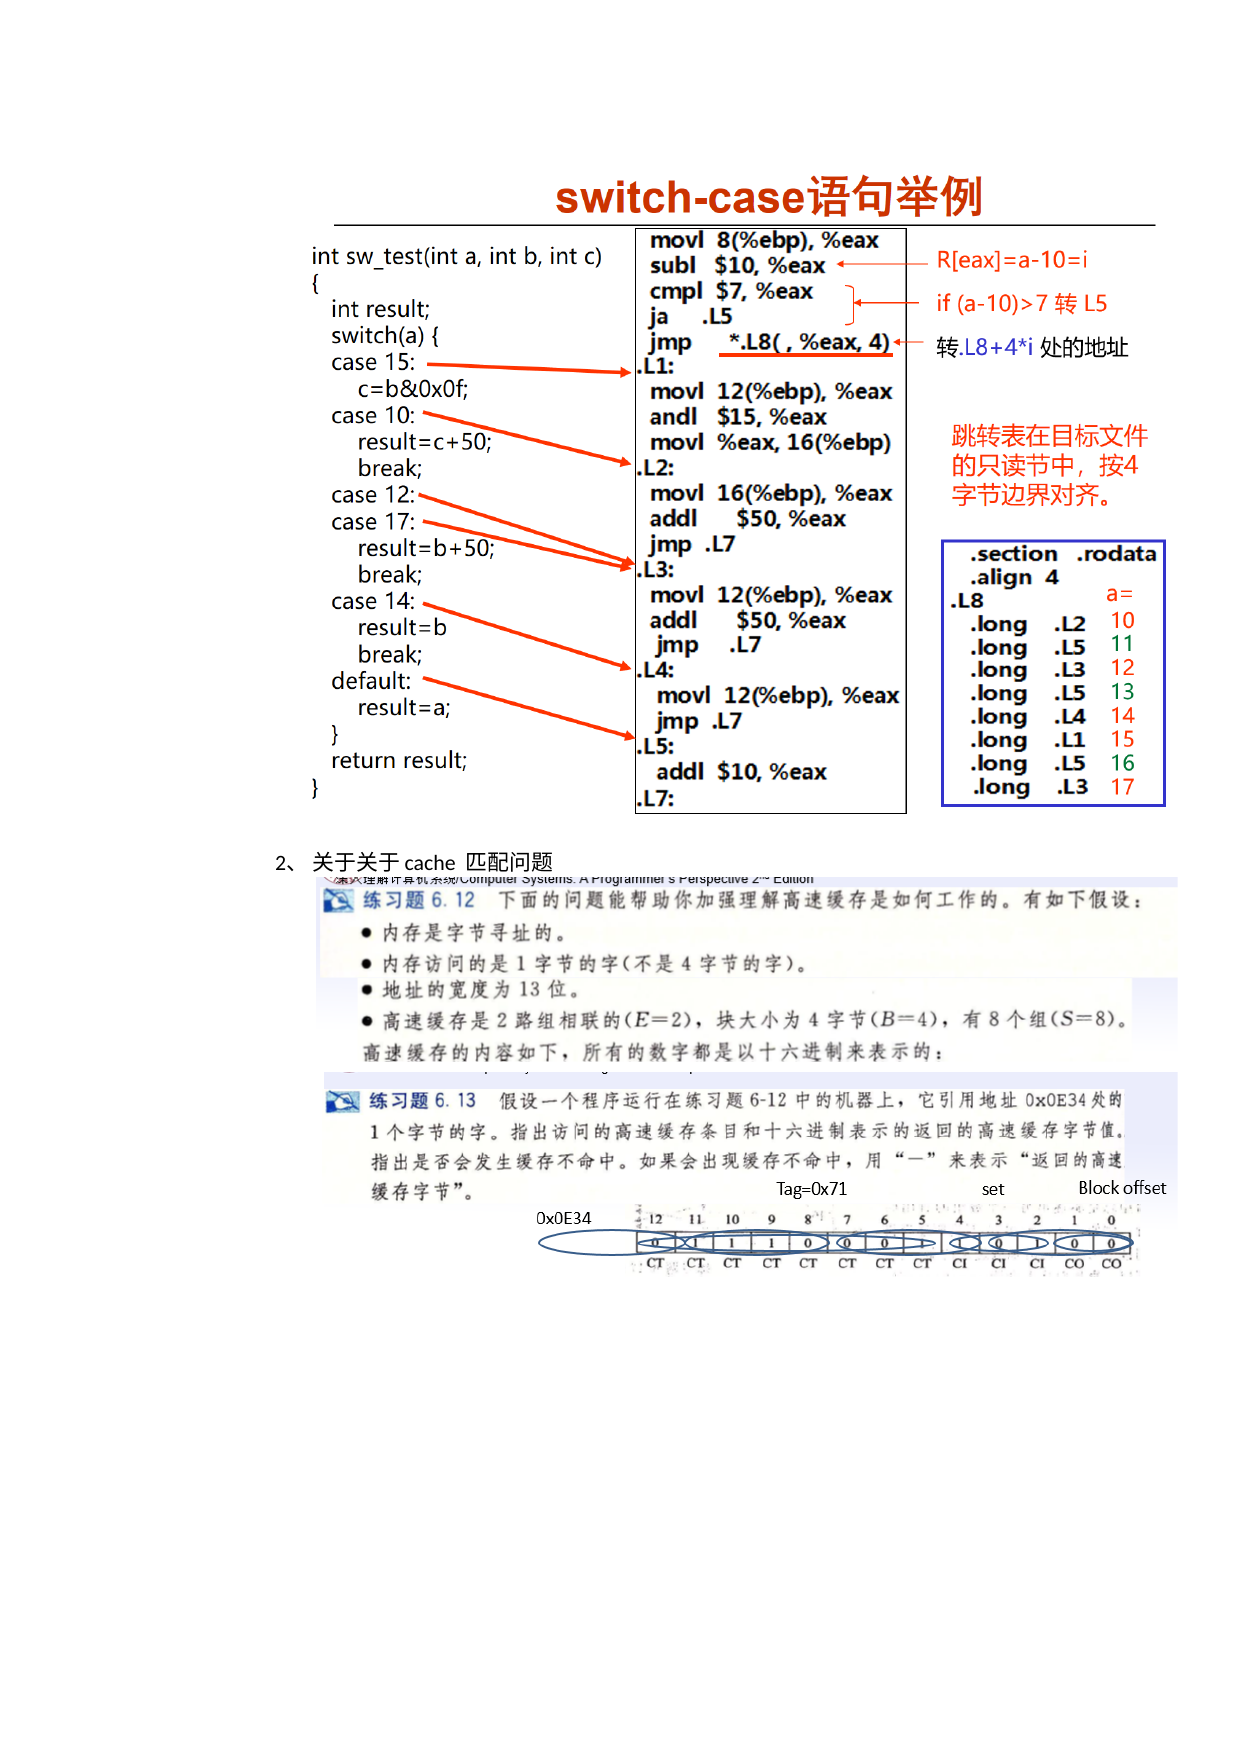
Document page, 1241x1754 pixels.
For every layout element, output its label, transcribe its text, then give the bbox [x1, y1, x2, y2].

picture [312, 877, 1178, 1068]
picture [312, 162, 1178, 820]
picture [312, 1072, 1178, 1288]
list 关于关于cache 匹配问题 [275, 844, 1053, 877]
